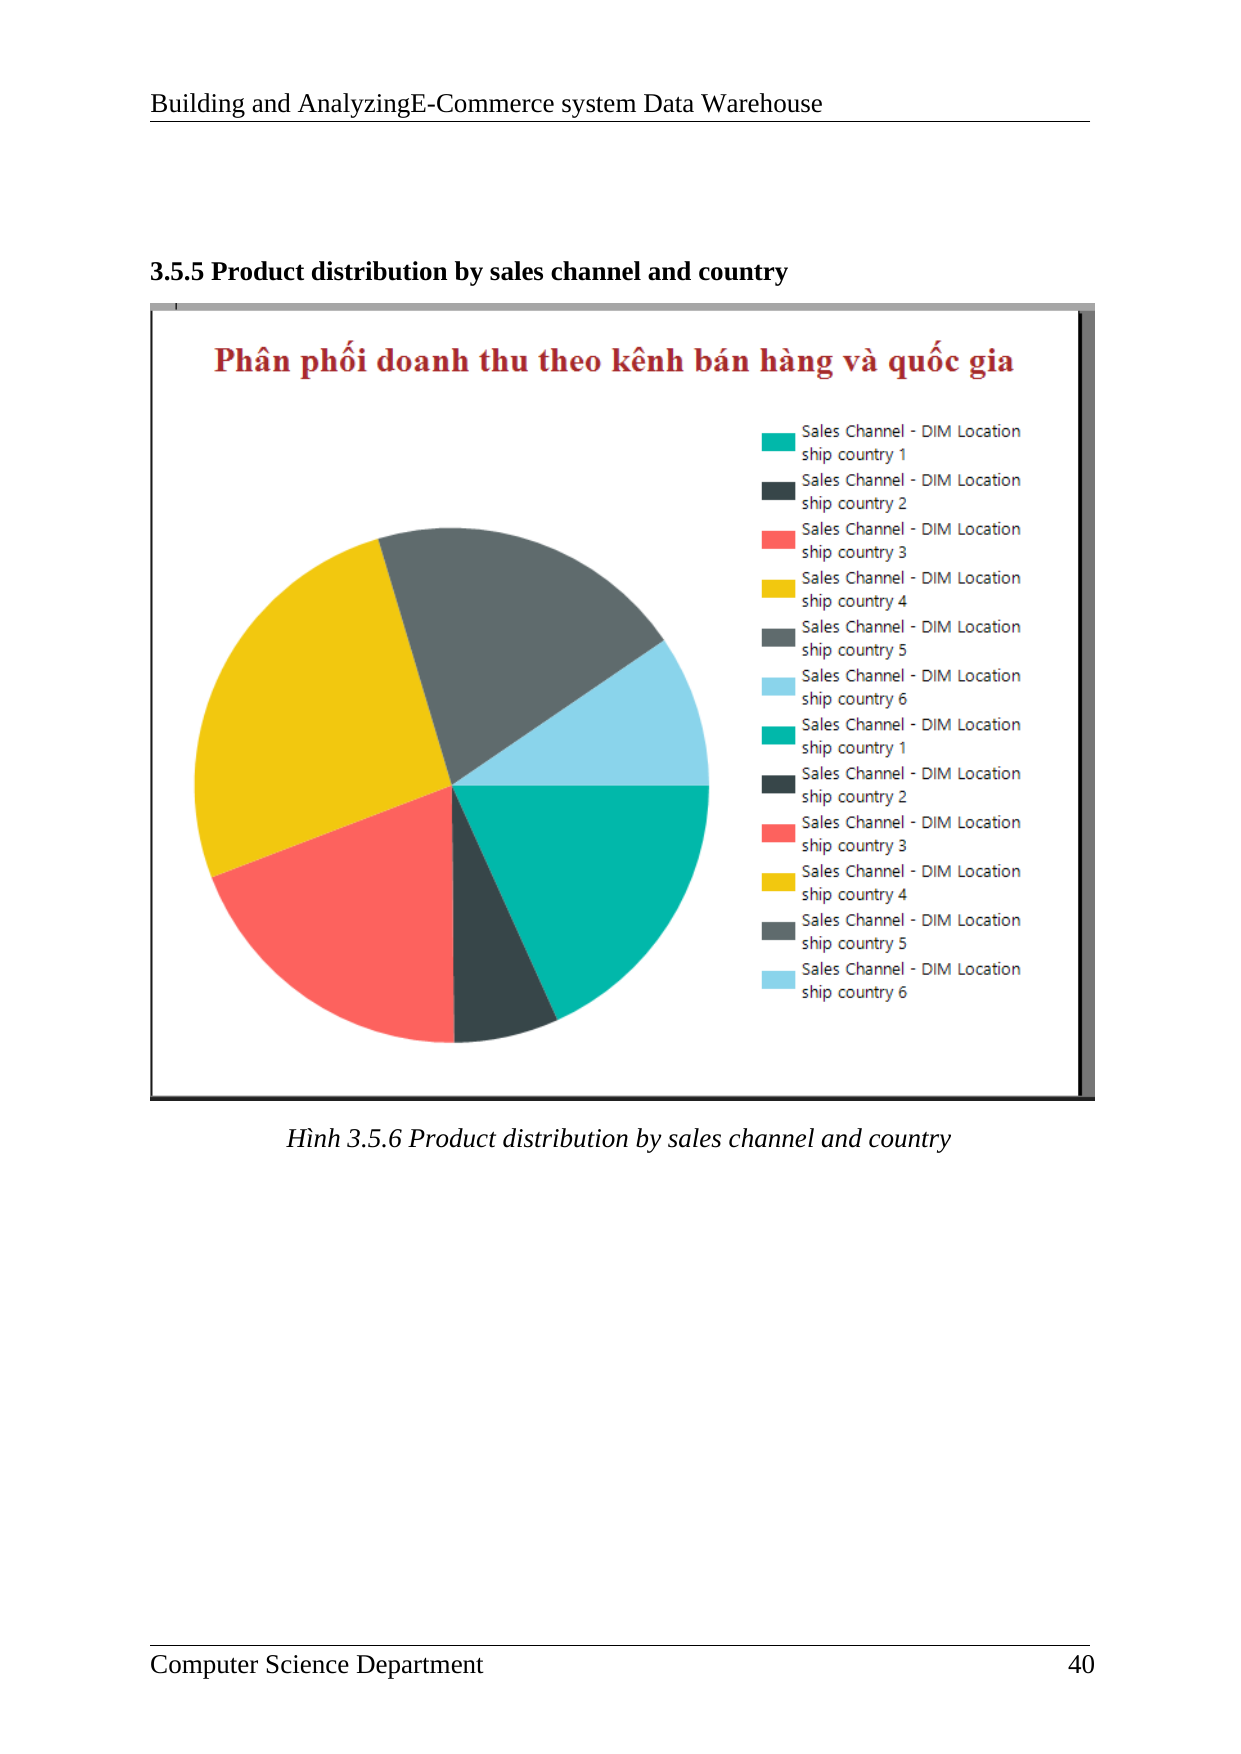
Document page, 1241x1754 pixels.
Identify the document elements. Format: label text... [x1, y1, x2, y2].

subtitle 3.5.5 Product distribution by sales channel and country [150, 255, 1090, 286]
picture [150, 303, 1095, 1101]
